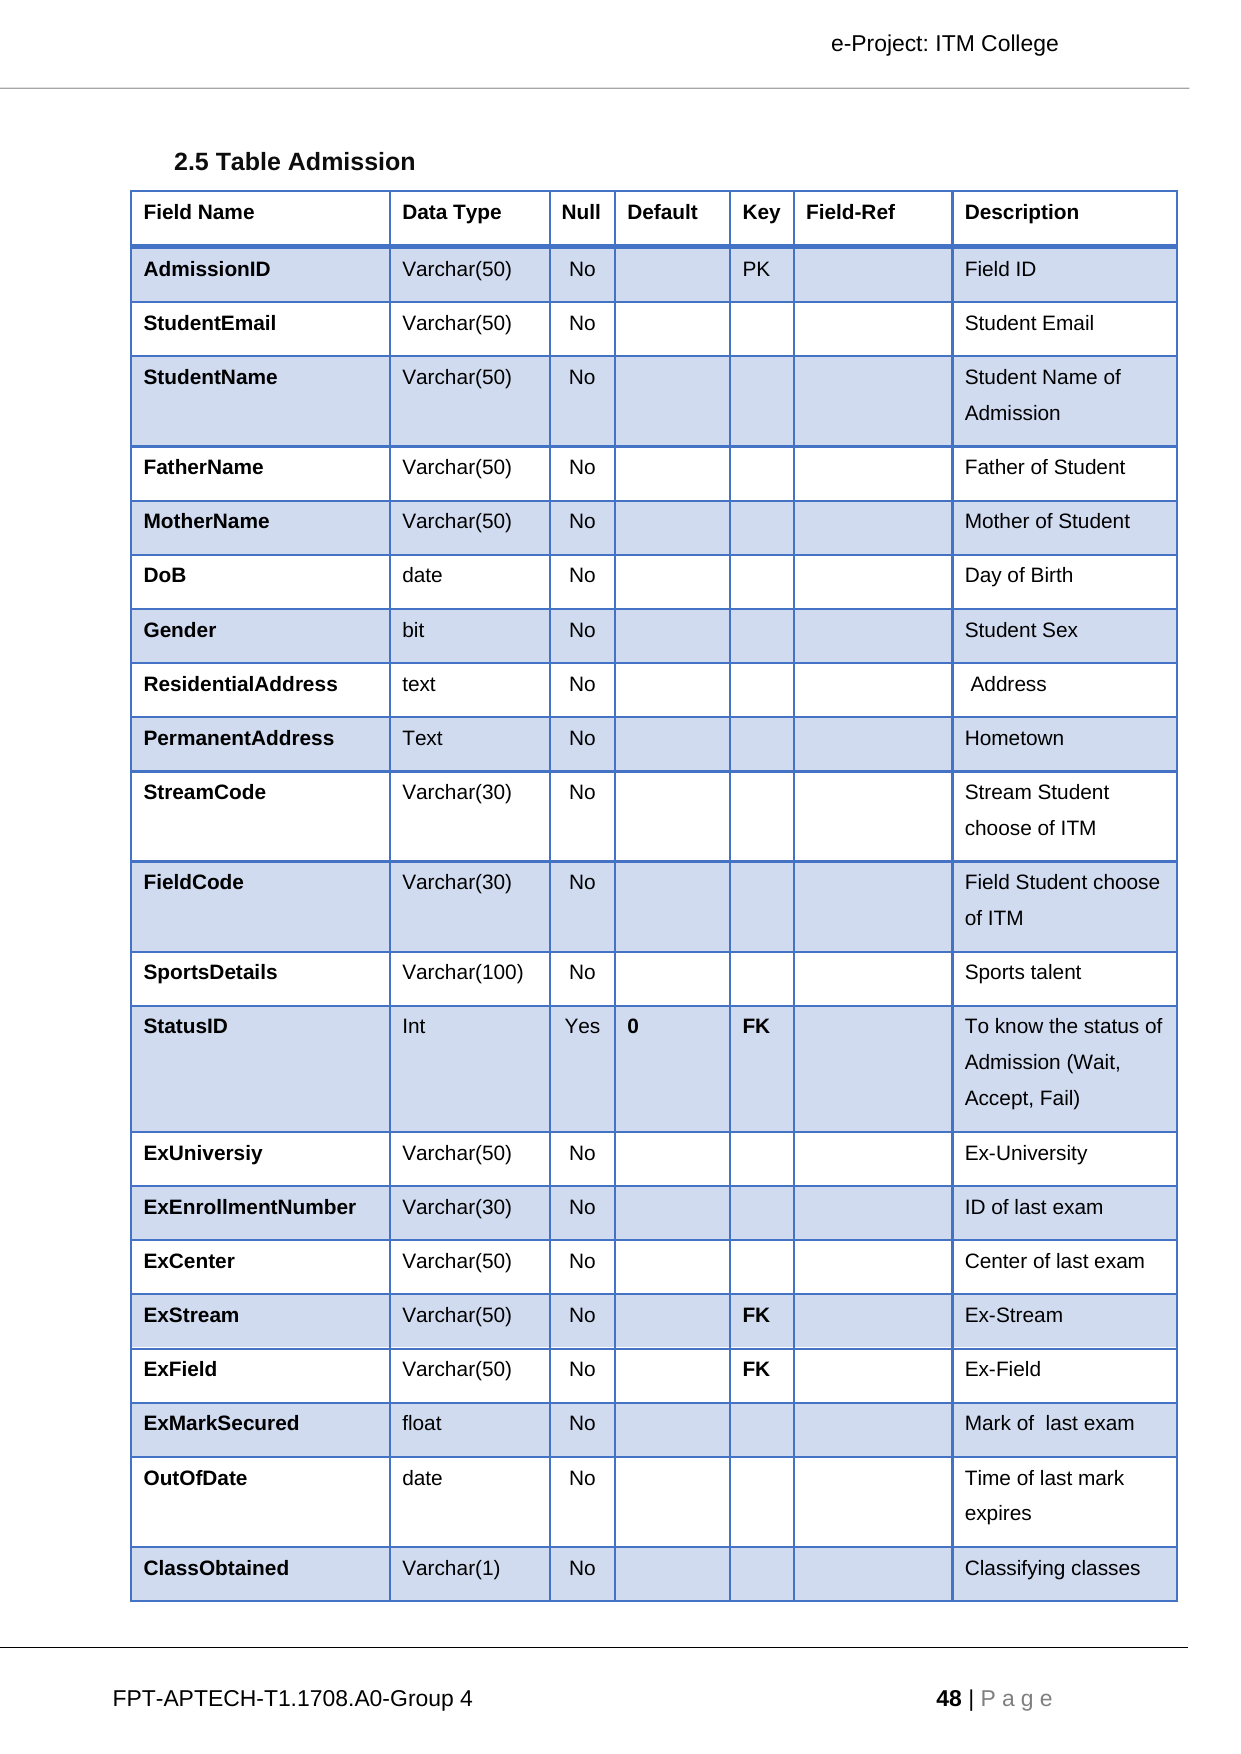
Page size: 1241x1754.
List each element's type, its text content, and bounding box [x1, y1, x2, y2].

table_cell No [551, 1241, 614, 1293]
table_cell [795, 556, 951, 608]
table_cell To know the status of Admission (Wait, Accept, Fail) [954, 1007, 1176, 1131]
table_cell text [391, 664, 549, 716]
table_cell [795, 1295, 951, 1347]
table_cell Time of last mark expires [954, 1458, 1176, 1546]
table_cell [616, 1295, 729, 1347]
table_header Default [616, 192, 729, 244]
table_cell Varchar(50) [391, 1295, 549, 1347]
table_cell [795, 773, 951, 860]
table_cell Center of last exam [954, 1241, 1176, 1293]
table_cell No [551, 718, 614, 770]
table_cell [616, 303, 729, 355]
table_cell [731, 1458, 793, 1546]
table_cell No [551, 448, 614, 499]
table_cell [616, 357, 729, 445]
table_cell Varchar(30) [391, 773, 549, 860]
table_cell No [551, 1133, 614, 1185]
table_cell [795, 1007, 951, 1131]
table_cell [731, 303, 793, 355]
table_cell No [551, 1295, 614, 1347]
table_cell [795, 953, 951, 1005]
table_cell Varchar(50) [391, 1133, 549, 1185]
table_cell No [551, 773, 614, 860]
table_cell No [551, 610, 614, 662]
table_cell 0 [616, 1007, 729, 1131]
table_cell [616, 1241, 729, 1293]
table_cell Day of Birth [954, 556, 1176, 608]
table_cell FK [731, 1007, 793, 1131]
table_cell [731, 863, 793, 951]
table_cell Int [391, 1007, 549, 1131]
table_cell [616, 664, 729, 716]
table_cell Student Sex [954, 610, 1176, 662]
table_cell Gender [132, 610, 389, 662]
table_cell No [551, 664, 614, 716]
table_cell [795, 249, 951, 301]
table_cell Varchar(50) [391, 249, 549, 301]
table_cell AdmissionID [132, 249, 389, 301]
table_cell [731, 448, 793, 499]
table_cell Varchar(50) [391, 1241, 549, 1293]
table_cell [616, 1350, 729, 1402]
table_cell Yes [551, 1007, 614, 1131]
table_cell Varchar(50) [391, 448, 549, 499]
table_cell [795, 502, 951, 554]
table_cell Mother of Student [954, 502, 1176, 554]
table_cell [616, 1133, 729, 1185]
table_header Description [954, 192, 1176, 244]
table_cell No [551, 303, 614, 355]
table_cell [795, 303, 951, 355]
table_cell OutOfDate [132, 1458, 389, 1546]
table_cell [731, 953, 793, 1005]
table_cell No [551, 1350, 614, 1402]
table_cell Varchar(100) [391, 953, 549, 1005]
table_cell [616, 610, 729, 662]
table_cell Varchar(50) [391, 357, 549, 445]
table_header Field-Ref [795, 192, 951, 244]
table_cell StudentEmail [132, 303, 389, 355]
table_cell Varchar(30) [391, 863, 549, 951]
table_cell ExUniversiy [132, 1133, 389, 1185]
table_cell [731, 1548, 793, 1600]
table_cell No [551, 863, 614, 951]
table_cell [616, 1548, 729, 1600]
table_header Data Type [391, 192, 549, 244]
table_cell MotherName [132, 502, 389, 554]
table_cell bit [391, 610, 549, 662]
table_cell [616, 1187, 729, 1239]
table_cell Ex-Field [954, 1350, 1176, 1402]
table_cell Varchar(50) [391, 1350, 549, 1402]
table_cell [731, 664, 793, 716]
table_cell No [551, 1404, 614, 1456]
table_cell ClassObtained [132, 1548, 389, 1600]
table_cell [616, 718, 729, 770]
table_header Field Name [132, 192, 389, 244]
table_cell ExField [132, 1350, 389, 1402]
table_cell [795, 1241, 951, 1293]
table_cell Ex-Stream [954, 1295, 1176, 1347]
table_cell FatherName [132, 448, 389, 499]
table_cell [795, 357, 951, 445]
table_cell [616, 1404, 729, 1456]
table_cell No [551, 1548, 614, 1600]
table_cell SportsDetails [132, 953, 389, 1005]
table_cell No [551, 357, 614, 445]
table_cell No [551, 953, 614, 1005]
table_cell No [551, 1458, 614, 1546]
table_cell float [391, 1404, 549, 1456]
table_cell [795, 664, 951, 716]
table_cell [731, 1241, 793, 1293]
table_cell ExMarkSecured [132, 1404, 389, 1456]
table_cell PK [731, 249, 793, 301]
text 2.5 Table Admission [75, 147, 1162, 176]
table_cell Field Student choose of ITM [954, 863, 1176, 951]
table_cell Ex-University [954, 1133, 1176, 1185]
table_cell [731, 556, 793, 608]
table_cell [795, 1133, 951, 1185]
table_cell StudentName [132, 357, 389, 445]
table_cell [795, 1404, 951, 1456]
table_cell [795, 718, 951, 770]
table_cell Student Email [954, 303, 1176, 355]
table_cell No [551, 502, 614, 554]
table_cell [616, 249, 729, 301]
table_cell [795, 863, 951, 951]
table_cell [616, 556, 729, 608]
table_cell [731, 1187, 793, 1239]
table_cell Stream Student choose of ITM [954, 773, 1176, 860]
table_cell Student Name of Admission [954, 357, 1176, 445]
table_cell [616, 953, 729, 1005]
table_cell No [551, 1187, 614, 1239]
table_cell StreamCode [132, 773, 389, 860]
table_cell [731, 1133, 793, 1185]
table_cell Hometown [954, 718, 1176, 770]
table_cell [731, 610, 793, 662]
table_cell [795, 1548, 951, 1600]
table_cell date [391, 556, 549, 608]
table_cell [795, 1187, 951, 1239]
table_cell ResidentialAddress [132, 664, 389, 716]
table_cell FK [731, 1295, 793, 1347]
table_cell [616, 448, 729, 499]
table_cell No [551, 249, 614, 301]
table_cell [731, 502, 793, 554]
table_cell ExEnrollmentNumber [132, 1187, 389, 1239]
table_cell date [391, 1458, 549, 1546]
table_cell Mark of last exam [954, 1404, 1176, 1456]
table_cell ExStream [132, 1295, 389, 1347]
table_cell FieldCode [132, 863, 389, 951]
table_cell Address [954, 664, 1176, 716]
table_cell Varchar(30) [391, 1187, 549, 1239]
table_cell [616, 1458, 729, 1546]
table_cell PermanentAddress [132, 718, 389, 770]
table_cell ID of last exam [954, 1187, 1176, 1239]
table_cell [795, 1350, 951, 1402]
table_cell DoB [132, 556, 389, 608]
table_cell [731, 773, 793, 860]
table_cell No [551, 556, 614, 608]
table_cell [795, 1458, 951, 1546]
table_cell ExCenter [132, 1241, 389, 1293]
table_cell [731, 1404, 793, 1456]
table_cell Father of Student [954, 448, 1176, 499]
table_cell [616, 773, 729, 860]
table_header Key [731, 192, 793, 244]
table_cell StatusID [132, 1007, 389, 1131]
table_cell Field ID [954, 249, 1176, 301]
table_cell Varchar(50) [391, 303, 549, 355]
table_cell Text [391, 718, 549, 770]
table_cell [616, 863, 729, 951]
table_cell [795, 610, 951, 662]
table_cell Varchar(50) [391, 502, 549, 554]
table_cell [731, 718, 793, 770]
table_header Null [551, 192, 614, 244]
table_cell [616, 502, 729, 554]
table_cell FK [731, 1350, 793, 1402]
table_cell Classifying classes [954, 1548, 1176, 1600]
table_cell Sports talent [954, 953, 1176, 1005]
table_cell [731, 357, 793, 445]
table_cell [795, 448, 951, 499]
table_cell Varchar(1) [391, 1548, 549, 1600]
